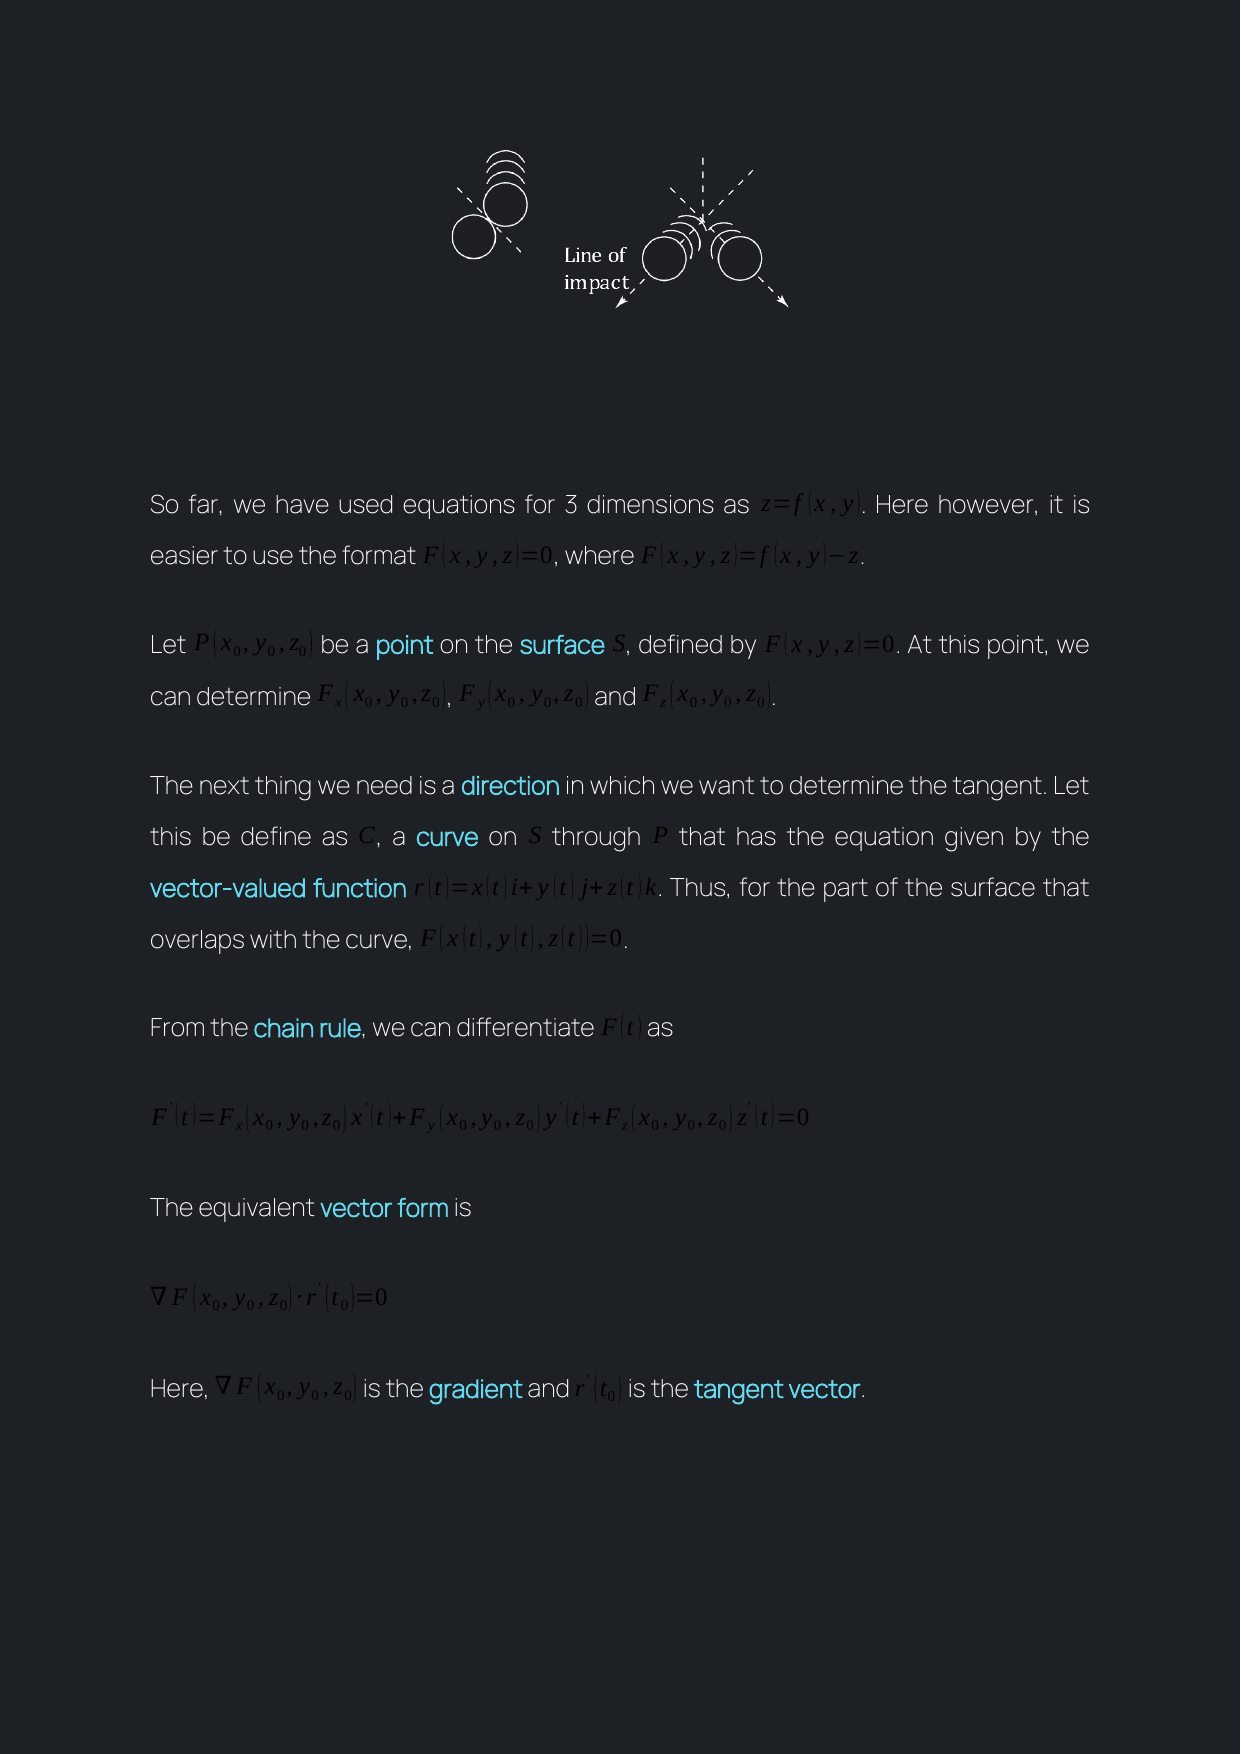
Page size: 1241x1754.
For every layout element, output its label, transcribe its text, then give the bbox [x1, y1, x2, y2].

text The next thing we need is a direction in which we want to determine the tangent. Let this be define as , a curve on through that has the equation given by the vector-valued function . Thus, for the part of the surface that overlaps with the curve, . [150, 768, 1090, 956]
text From the chain rule, we can differentiate as [150, 1010, 1090, 1044]
text The equivalent vector form is [150, 1190, 1090, 1224]
picture [451, 150, 789, 344]
text Let be a point on the surface , defined by . At this point, we can determine , and . [150, 627, 1090, 713]
text Here, is the gradient and is the tangent vector. [150, 1370, 1090, 1406]
text So far, we have used equations for 3 dimensions as . Here however, it is easier to use the format , where . [150, 487, 1090, 572]
